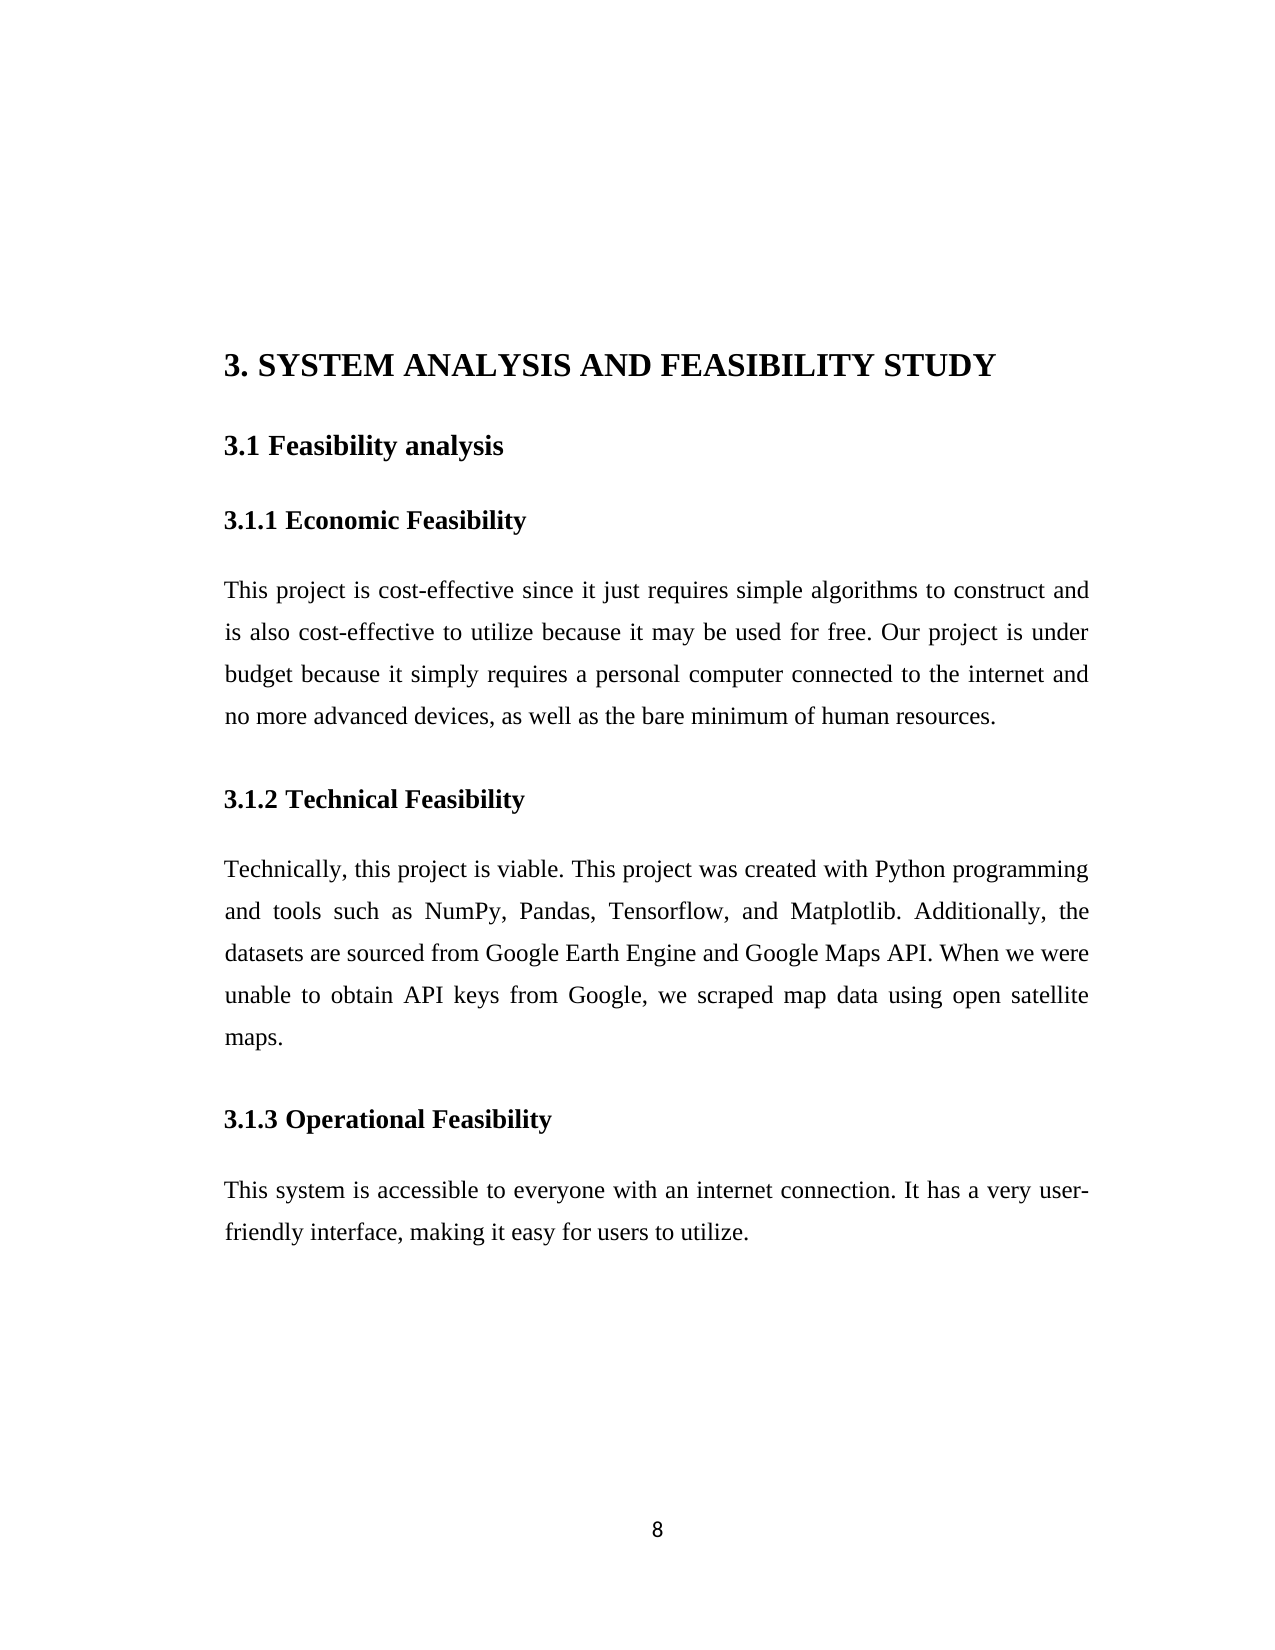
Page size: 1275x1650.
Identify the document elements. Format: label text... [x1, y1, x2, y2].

text Technically, this project is viable. This project was created with Python programming and tools such as NumPy, Pandas, Tensorflow, and Matplotlib. Additionally, the datasets are sourced from Google Earth Engine and Google Maps API. When we were unable to obtain API keys from Google, we scraped map data using open satellite maps. [223, 854, 1090, 1051]
subtitle 3. SYSTEM ANALYSIS AND FEASIBILITY STUDY [223, 345, 1090, 383]
subtitle 3.1.2 Technical Feasibility [223, 783, 1092, 814]
subtitle 3.1.1 Economic Feasibility [223, 504, 1092, 535]
text This system is accessible to everyone with an internet connection. It has a very user-friendly interface, making it easy for users to utilize. [223, 1175, 1090, 1246]
subtitle 3.1.3 Operational Feasibility [223, 1103, 1092, 1134]
subtitle 3.1 Feasibility analysis [223, 428, 1092, 461]
text This project is cost-effective since it just requires simple algorithms to construct and is also cost-effective to utilize because it may be used for free. Our project is under budget because it simply requires a personal computer connected to the internet and no more advanced devices, as well as the bare minimum of human resources. [223, 576, 1090, 730]
